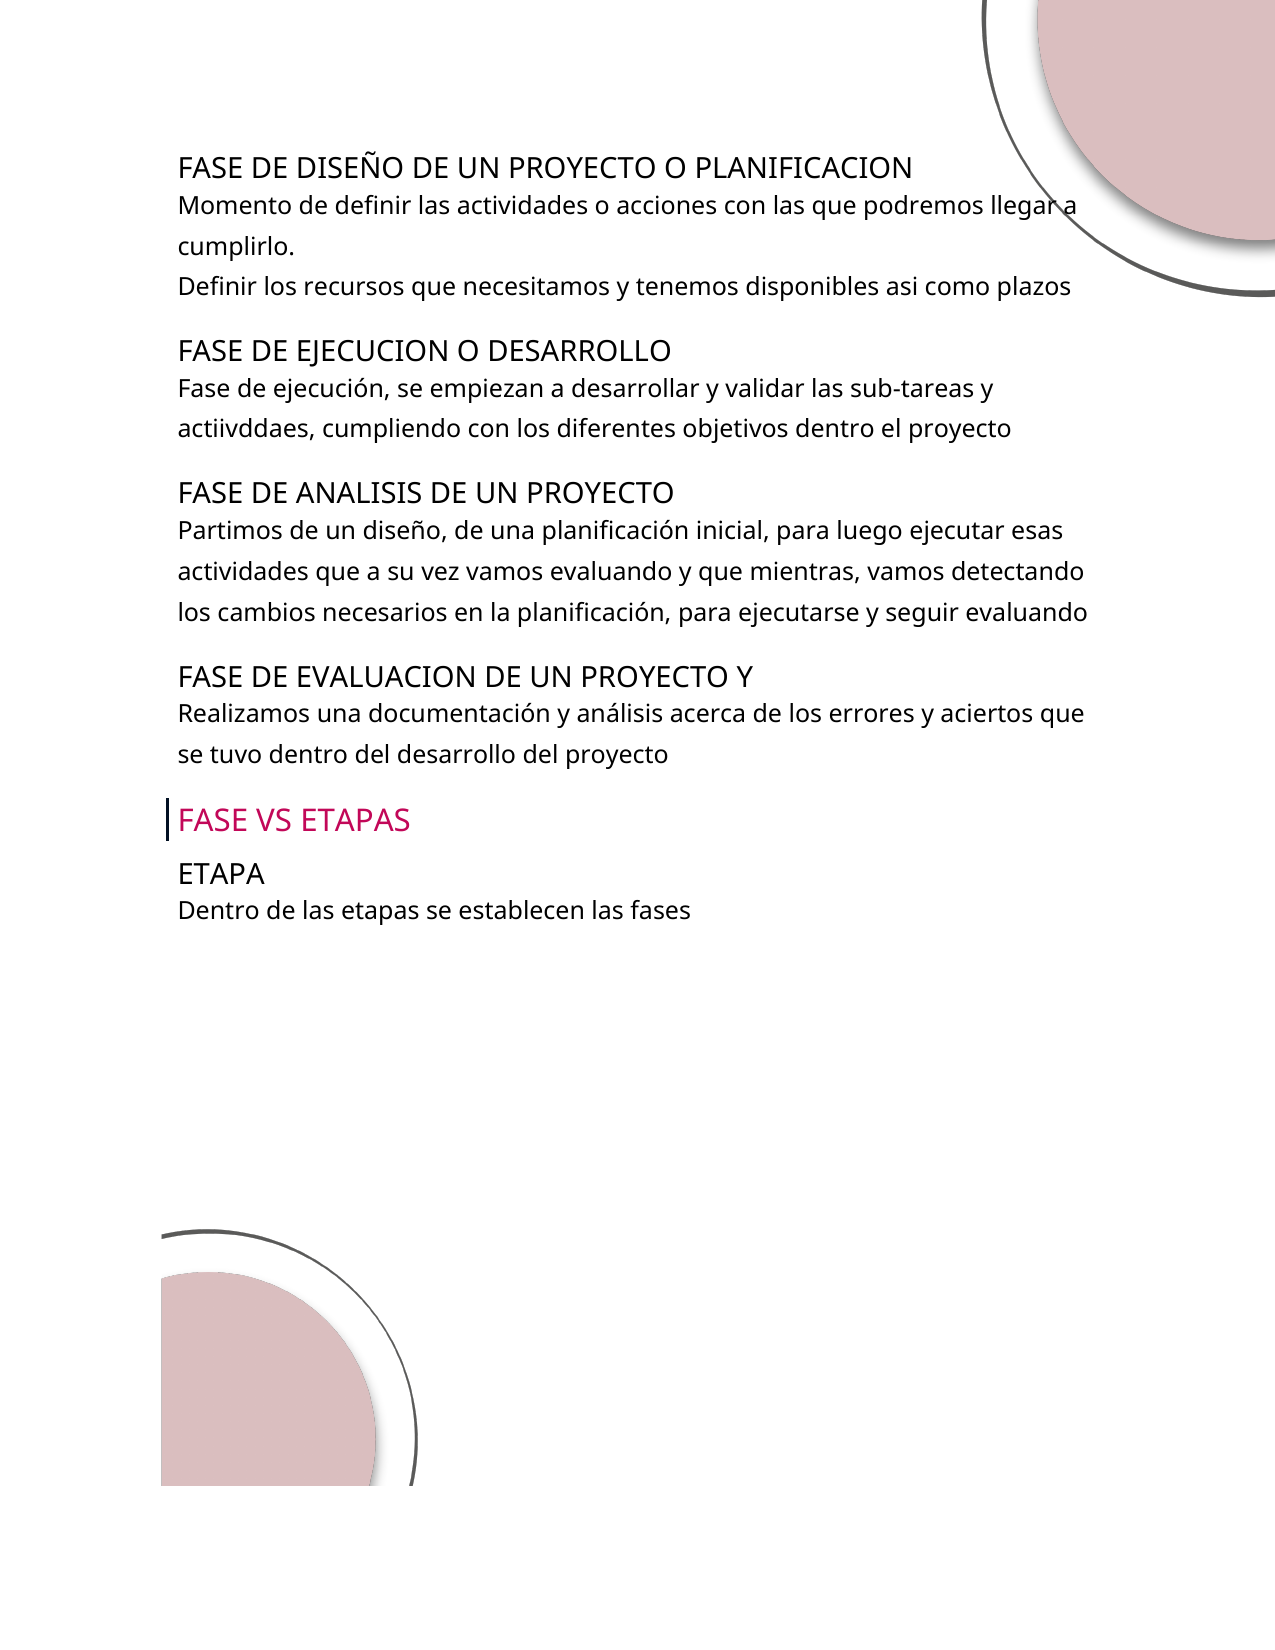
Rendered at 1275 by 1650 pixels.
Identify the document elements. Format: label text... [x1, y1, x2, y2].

subtitle FASE VS ETAPAS [169, 798, 1098, 841]
subtitle FASE DE ANALISIS DE UN PROYECTO [177, 473, 1098, 512]
picture [968, 0, 1275, 300]
text Partimos de un diseño, de una planificación inicial, para luego ejecutar esas actividades que a su vez vamos evaluando y que mientras, vamos detectando los cambios necesarios en la planificación, para ejecutarse y seguir evaluando [177, 512, 1098, 628]
subtitle FASE DE EVALUACION DE UN PROYECTO Y [177, 656, 1098, 696]
text Fase de ejecución, se empiezan a desarrollar y validar las sub-tareas y actiivddaes, cumpliendo con los diferentes objetivos dentro el proyecto [177, 370, 1098, 445]
text Realizamos una documentación y análisis acerca de los errores y aciertos que se tuvo dentro del desarrollo del proyecto [177, 696, 1098, 770]
subtitle FASE DE EJECUCION O DESARROLLO [177, 331, 1098, 370]
text Dentro de las etapas se establecen las fases [177, 893, 1098, 927]
picture [152, 1226, 422, 1493]
subtitle FASE DE DISEÑO DE UN PROYECTO O PLANIFICACION [177, 148, 1098, 187]
subtitle ETAPA [177, 853, 1098, 893]
text Momento de definir las actividades o acciones con las que podremos llegar a cumplirlo. Definir los recursos que necesitamos y tenemos disponibles asi como plazos [177, 187, 1098, 303]
